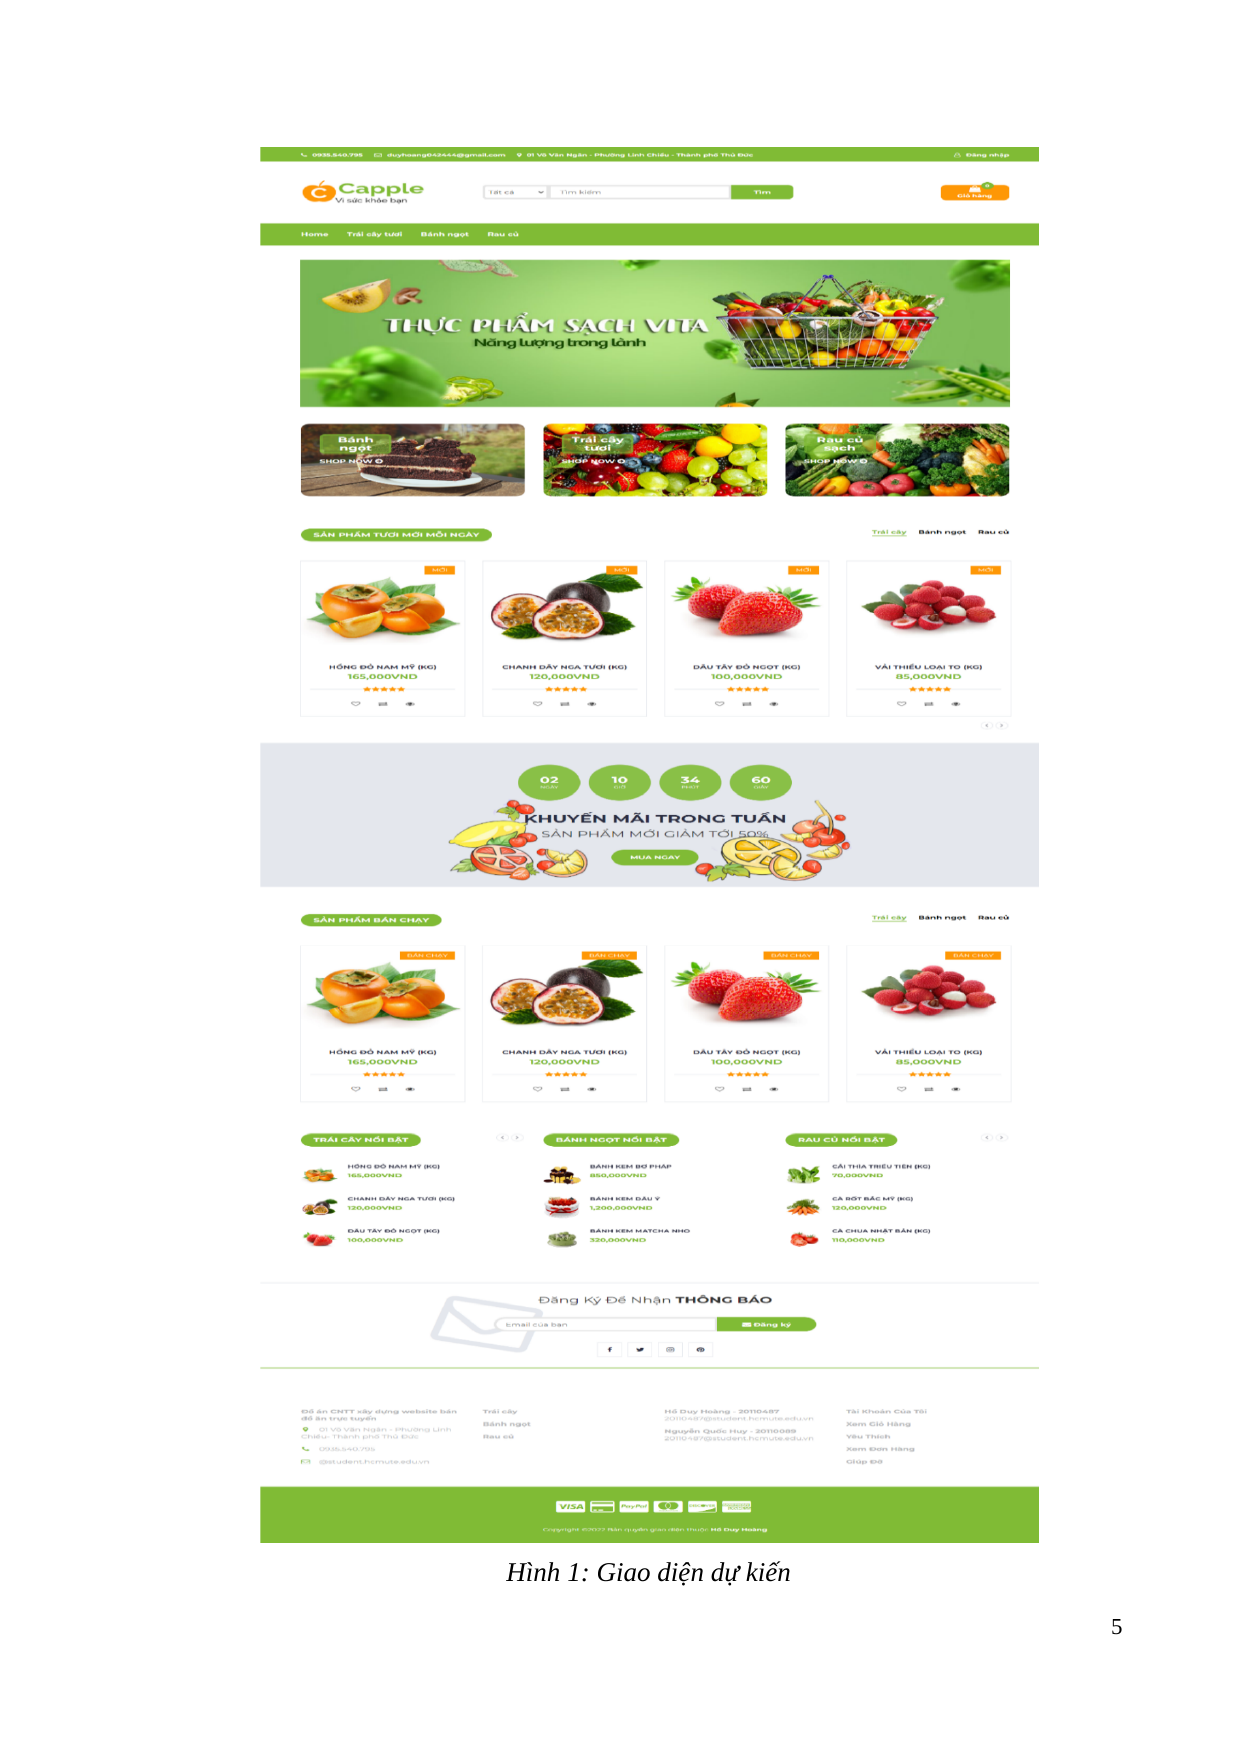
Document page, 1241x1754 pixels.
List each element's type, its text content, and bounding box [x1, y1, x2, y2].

text Hình 1: Giao diện dự kiến [177, 1556, 1122, 1587]
picture [260, 147, 1039, 1543]
